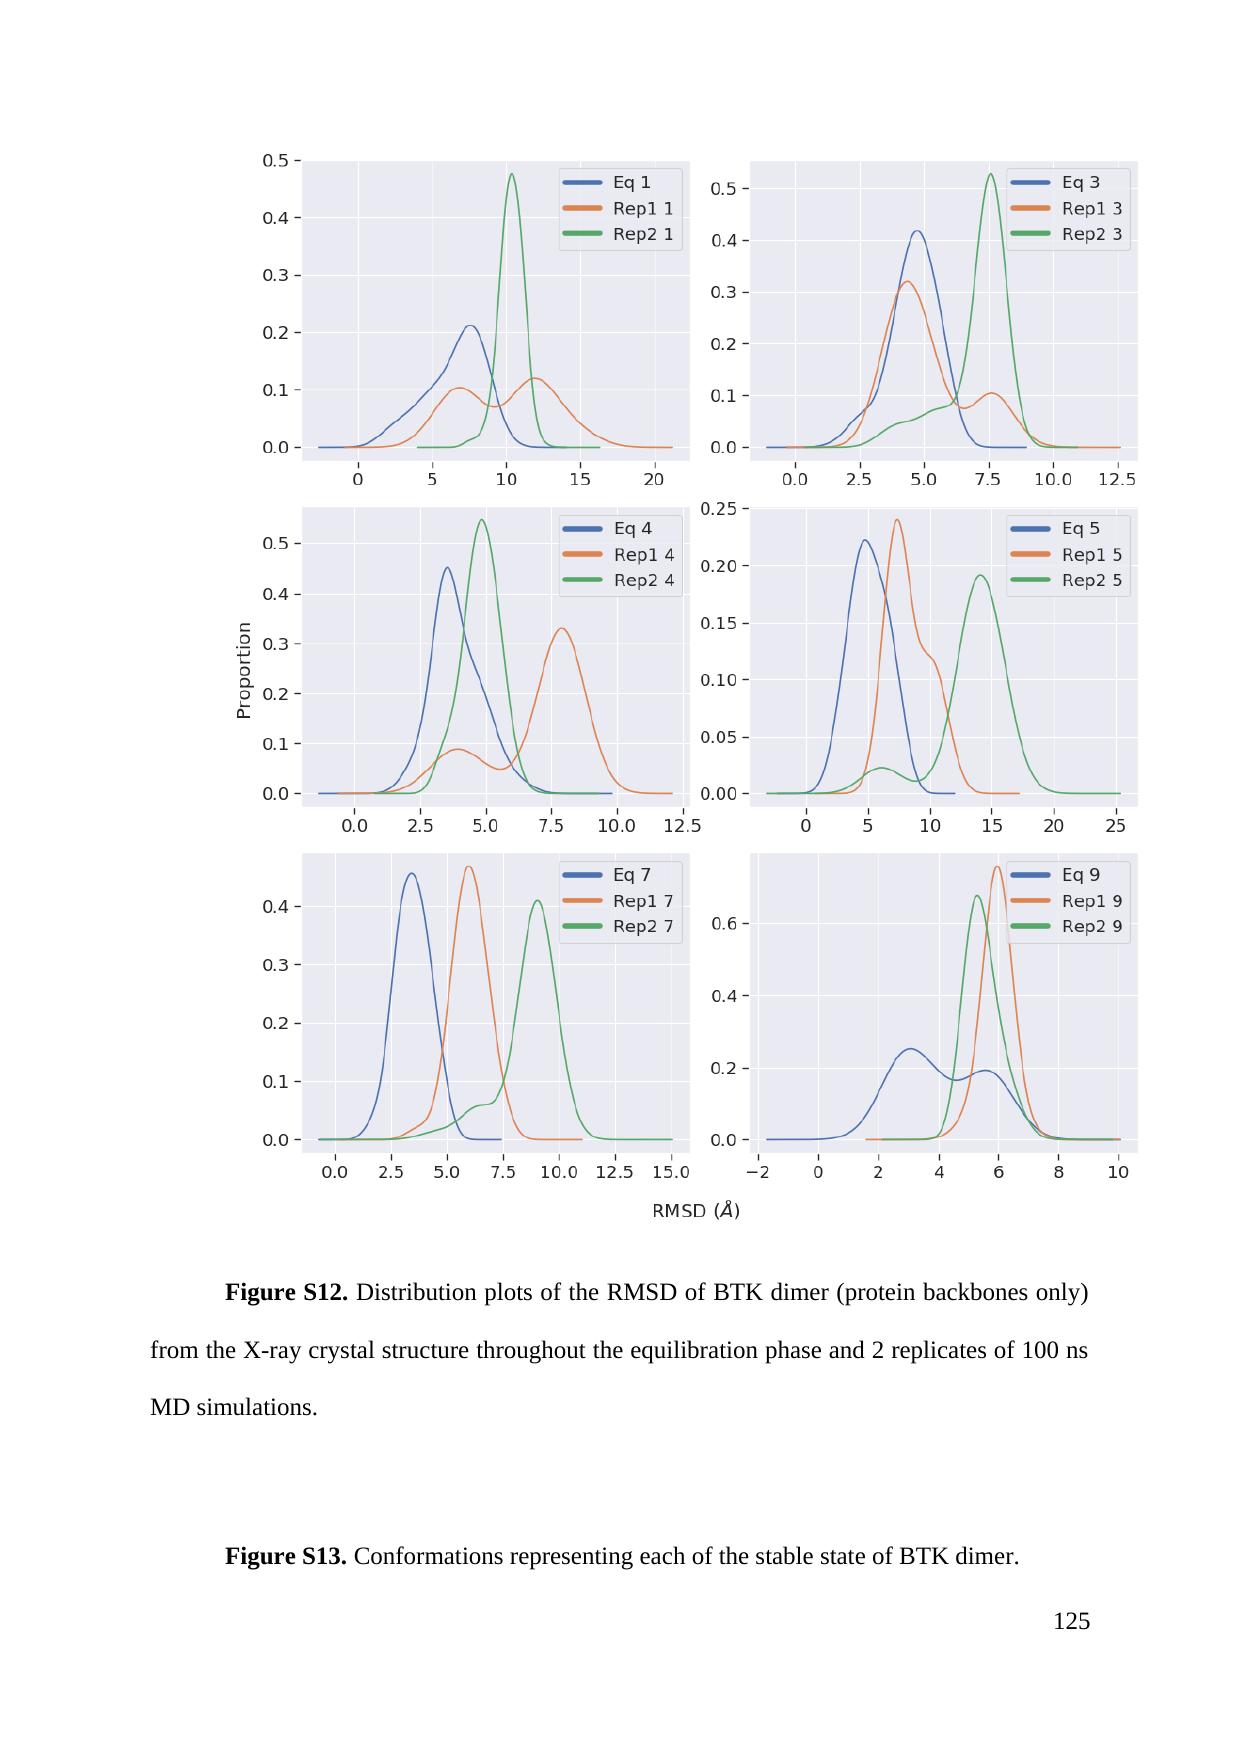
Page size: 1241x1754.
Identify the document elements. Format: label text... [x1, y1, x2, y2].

text Figure S13. Conformations representing each of the stable state of BTK dimer. [150, 1541, 1090, 1569]
text Figure S12. Distribution plots of the RMSD of BTK dimer (protein backbones only) from the X-ray crystal structure throughout the equilibration phase and 2 replicates of 100 ns MD simulations. [150, 1277, 1090, 1421]
picture [225, 150, 1166, 1232]
